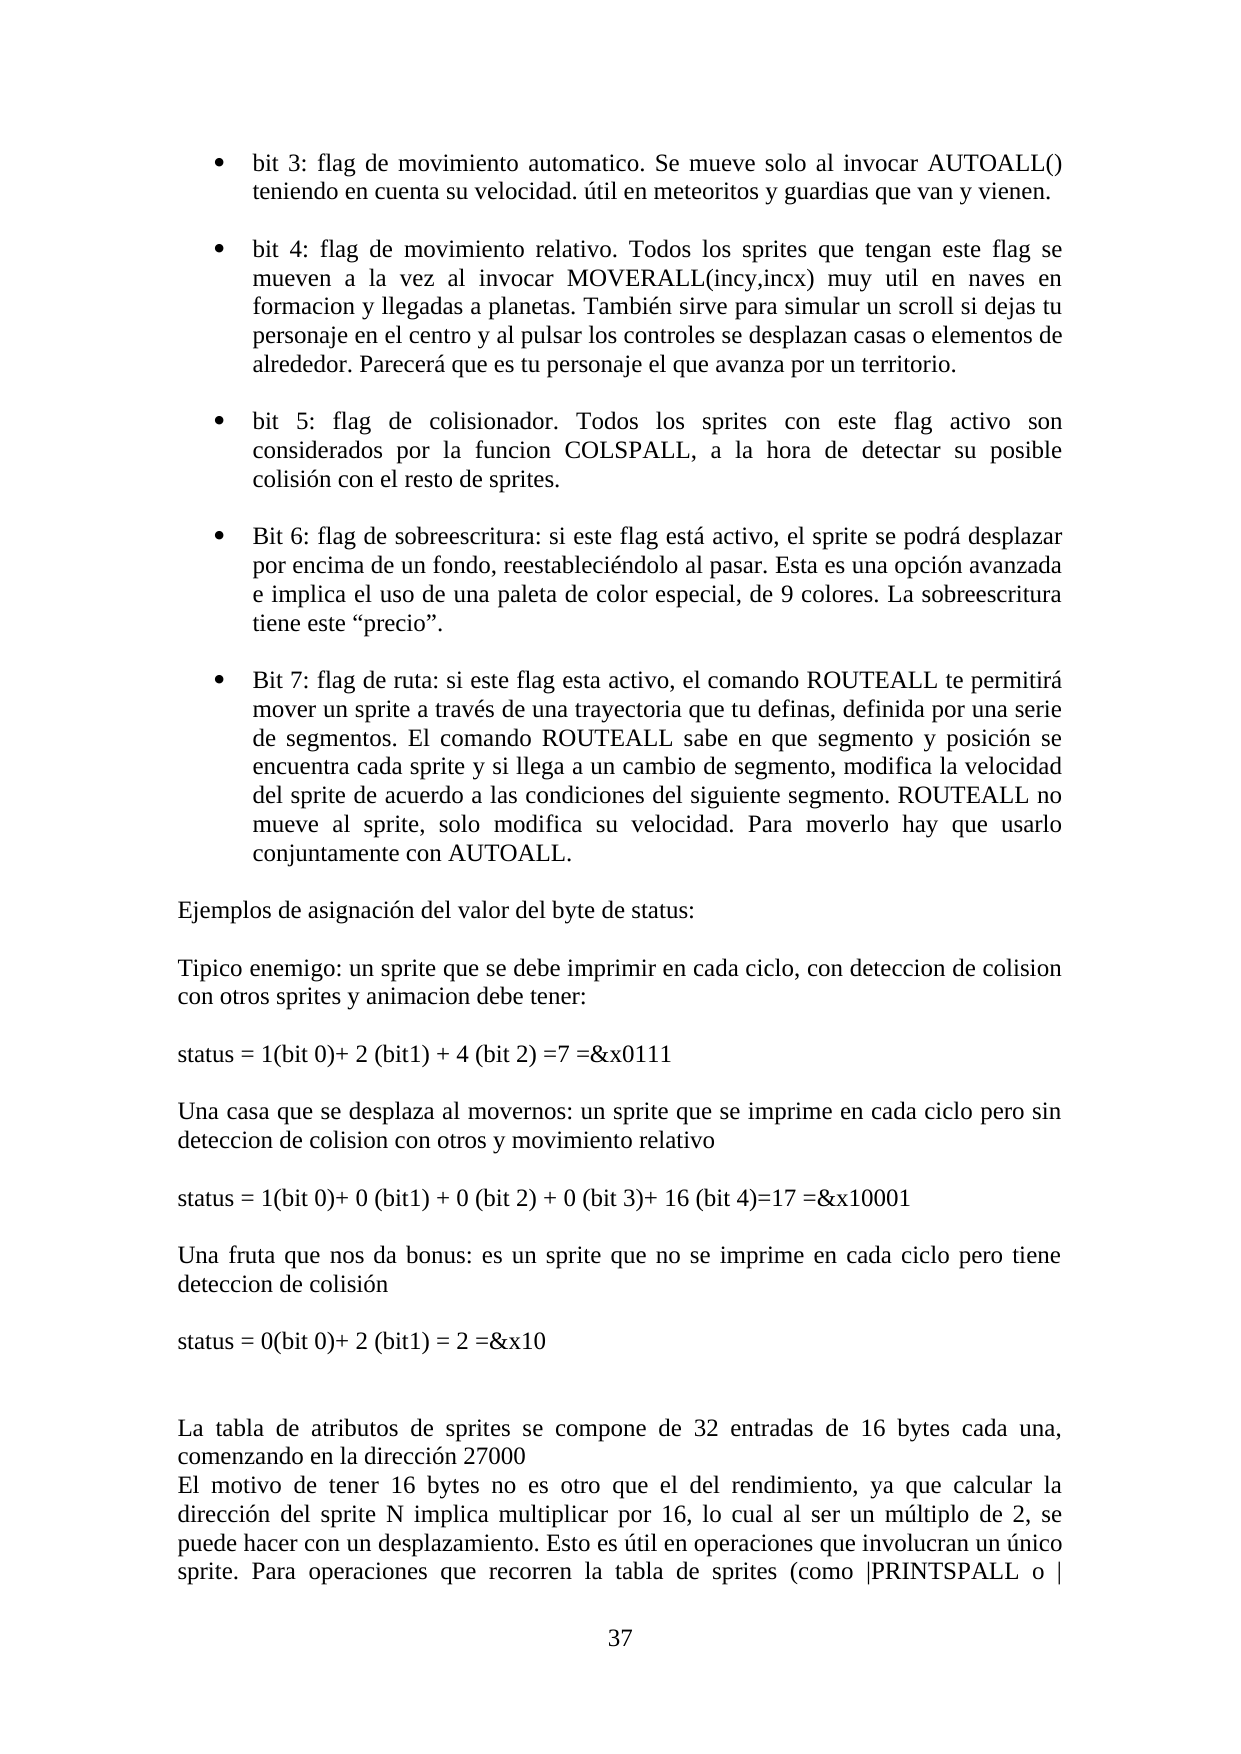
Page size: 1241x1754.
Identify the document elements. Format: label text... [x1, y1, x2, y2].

text Una casa que se desplaza al movernos: un sprite que se imprime en cada ciclo pero sin deteccion de colision con otros y movimiento relativo [177, 1096, 1063, 1154]
text Una fruta que nos da bonus: es un sprite que no se imprime en cada ciclo pero tiene deteccion de colisión [177, 1240, 1063, 1298]
text status = 1(bit 0)+ 2 (bit1) + 4 (bit 2) =7 =&x0111 [177, 1039, 1063, 1068]
text Tipico enemigo: un sprite que se debe imprimir en cada ciclo, con deteccion de colision con otros sprites y animacion debe tener: [177, 953, 1063, 1010]
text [177, 1470, 1063, 1585]
text status = 1(bit 0)+ 0 (bit1) + 0 (bit 2) + 0 (bit 3)+ 16 (bit 4)=17 =&x10001 [177, 1183, 1063, 1211]
list Bit 7: flag de ruta: si este flag esta activo, el comando ROUTEALL te permitirá mover un sprite a través de una trayectoria que tu definas, definida por una serie de segmentos. El comando ROUTEALL sabe en que segmento y posición se encuentra cada sprite y si llega a un cambio de segmento, modifica la velocidad del sprite de acuerdo a las condiciones del siguiente segmento. ROUTEALL no mueve al sprite, solo modifica su velocidad. Para moverlo hay que usarlo conjuntamente con AUTOALL. [215, 665, 1063, 866]
text Ejemplos de asignación del valor del byte de status: [177, 895, 1063, 924]
list Bit 6: flag de sobreescritura: si este flag está activo, el sprite se podrá desplazar por encima de un fondo, reestableciéndolo al pasar. Esta es una opción avanzada e implica el uso de una paleta de color especial, de 9 colores. La sobreescritura tiene este “precio”. [215, 521, 1063, 636]
text La tabla de atributos de sprites se compone de 32 entradas de 16 bytes cada una, comenzando en la dirección 27000 [177, 1413, 1063, 1470]
list bit 3: flag de movimiento automatico. Se mueve solo al invocar AUTOALL() teniendo en cuenta su velocidad. útil en meteoritos y guardias que van y vienen. [215, 148, 1063, 205]
list bit 4: flag de movimiento relativo. Todos los sprites que tengan este flag se mueven a la vez al invocar MOVERALL(incy,incx) muy util en naves en formacion y llegadas a planetas. También sirve para simular un scroll si dejas tu personaje en el centro y al pulsar los controles se desplazan casas o elementos de alrededor. Parecerá que es tu personaje el que avanza por un territorio. [215, 234, 1063, 378]
list bit 5: flag de colisionador. Todos los sprites con este flag activo son considerados por la funcion COLSPALL, a la hora de detectar su posible colisión con el resto de sprites. [215, 406, 1063, 493]
text status = 0(bit 0)+ 2 (bit1) = 2 =&x10 [177, 1326, 1063, 1355]
